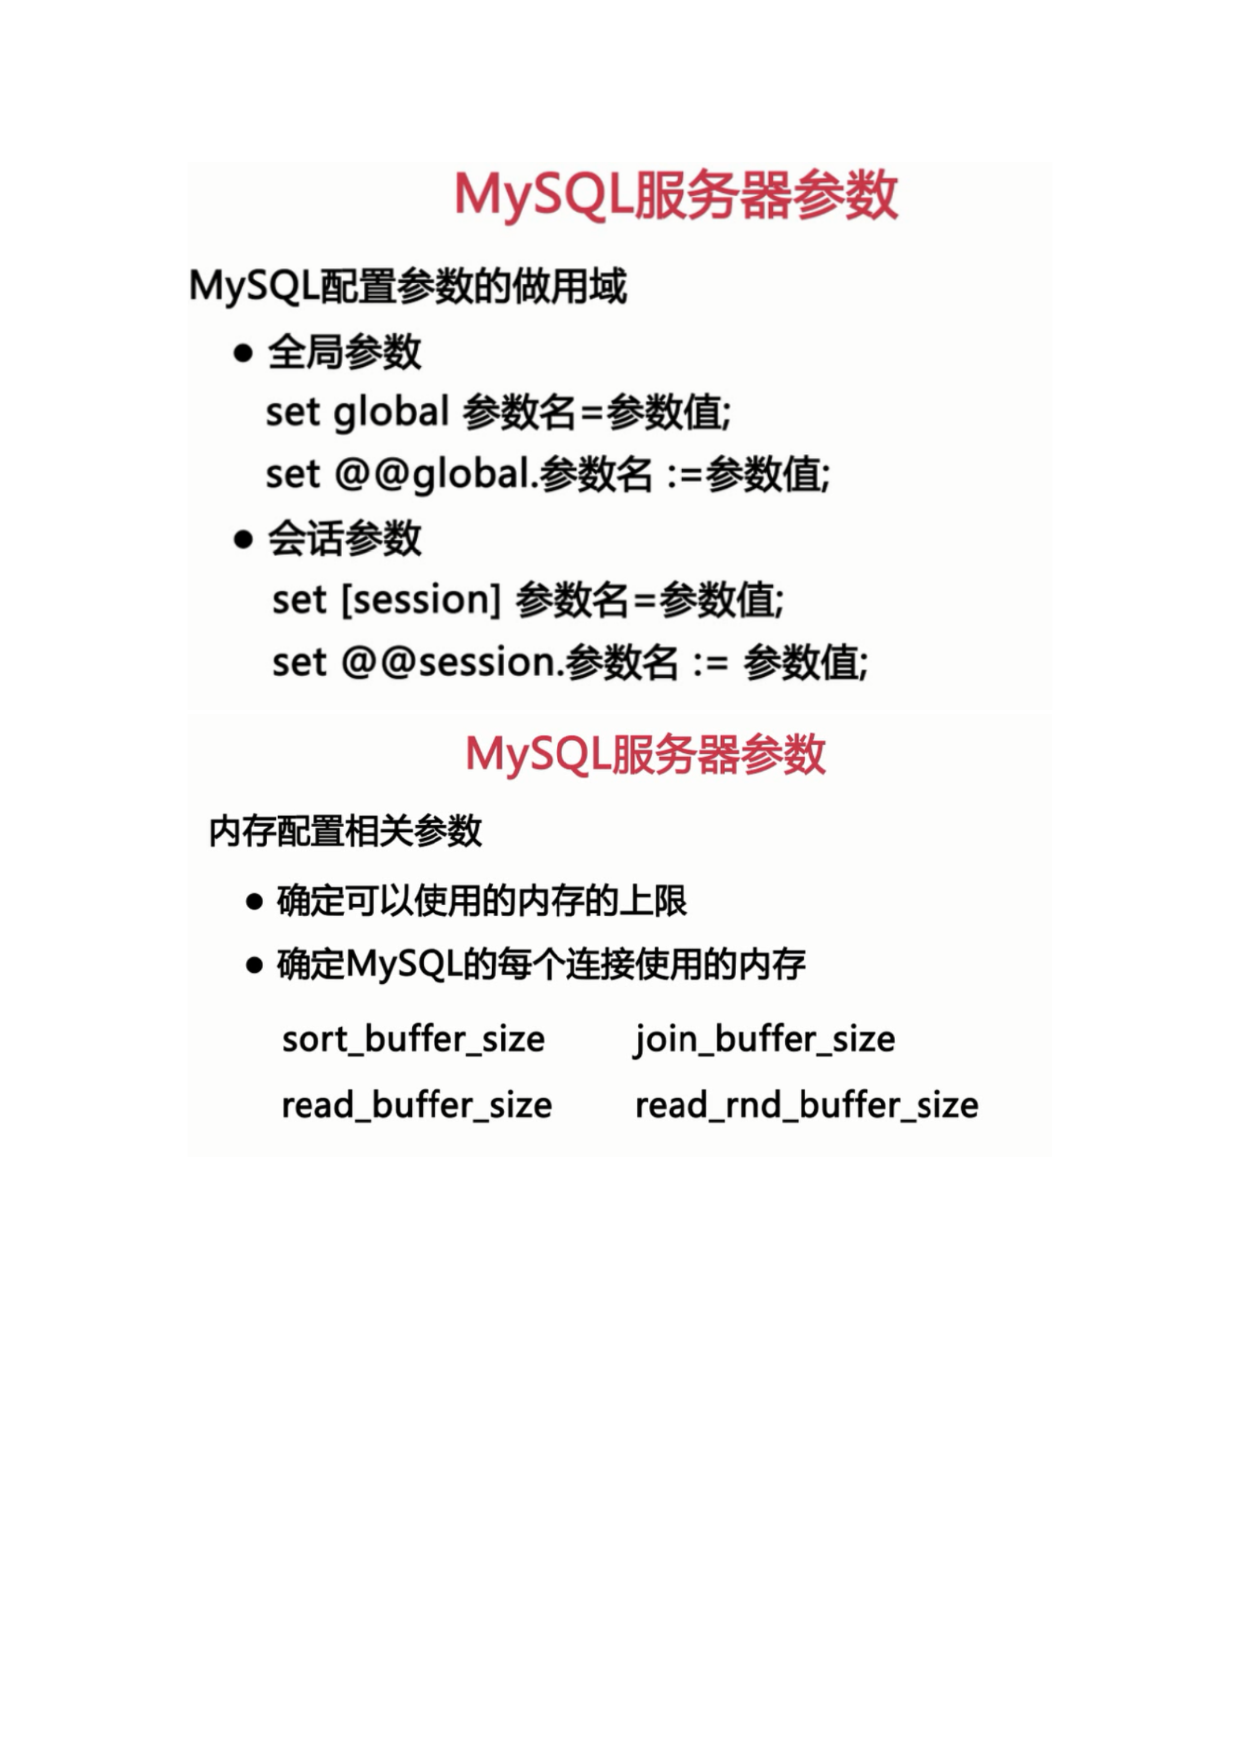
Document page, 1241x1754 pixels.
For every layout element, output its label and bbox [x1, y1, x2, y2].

picture [187, 714, 1052, 1157]
picture [187, 162, 1053, 710]
